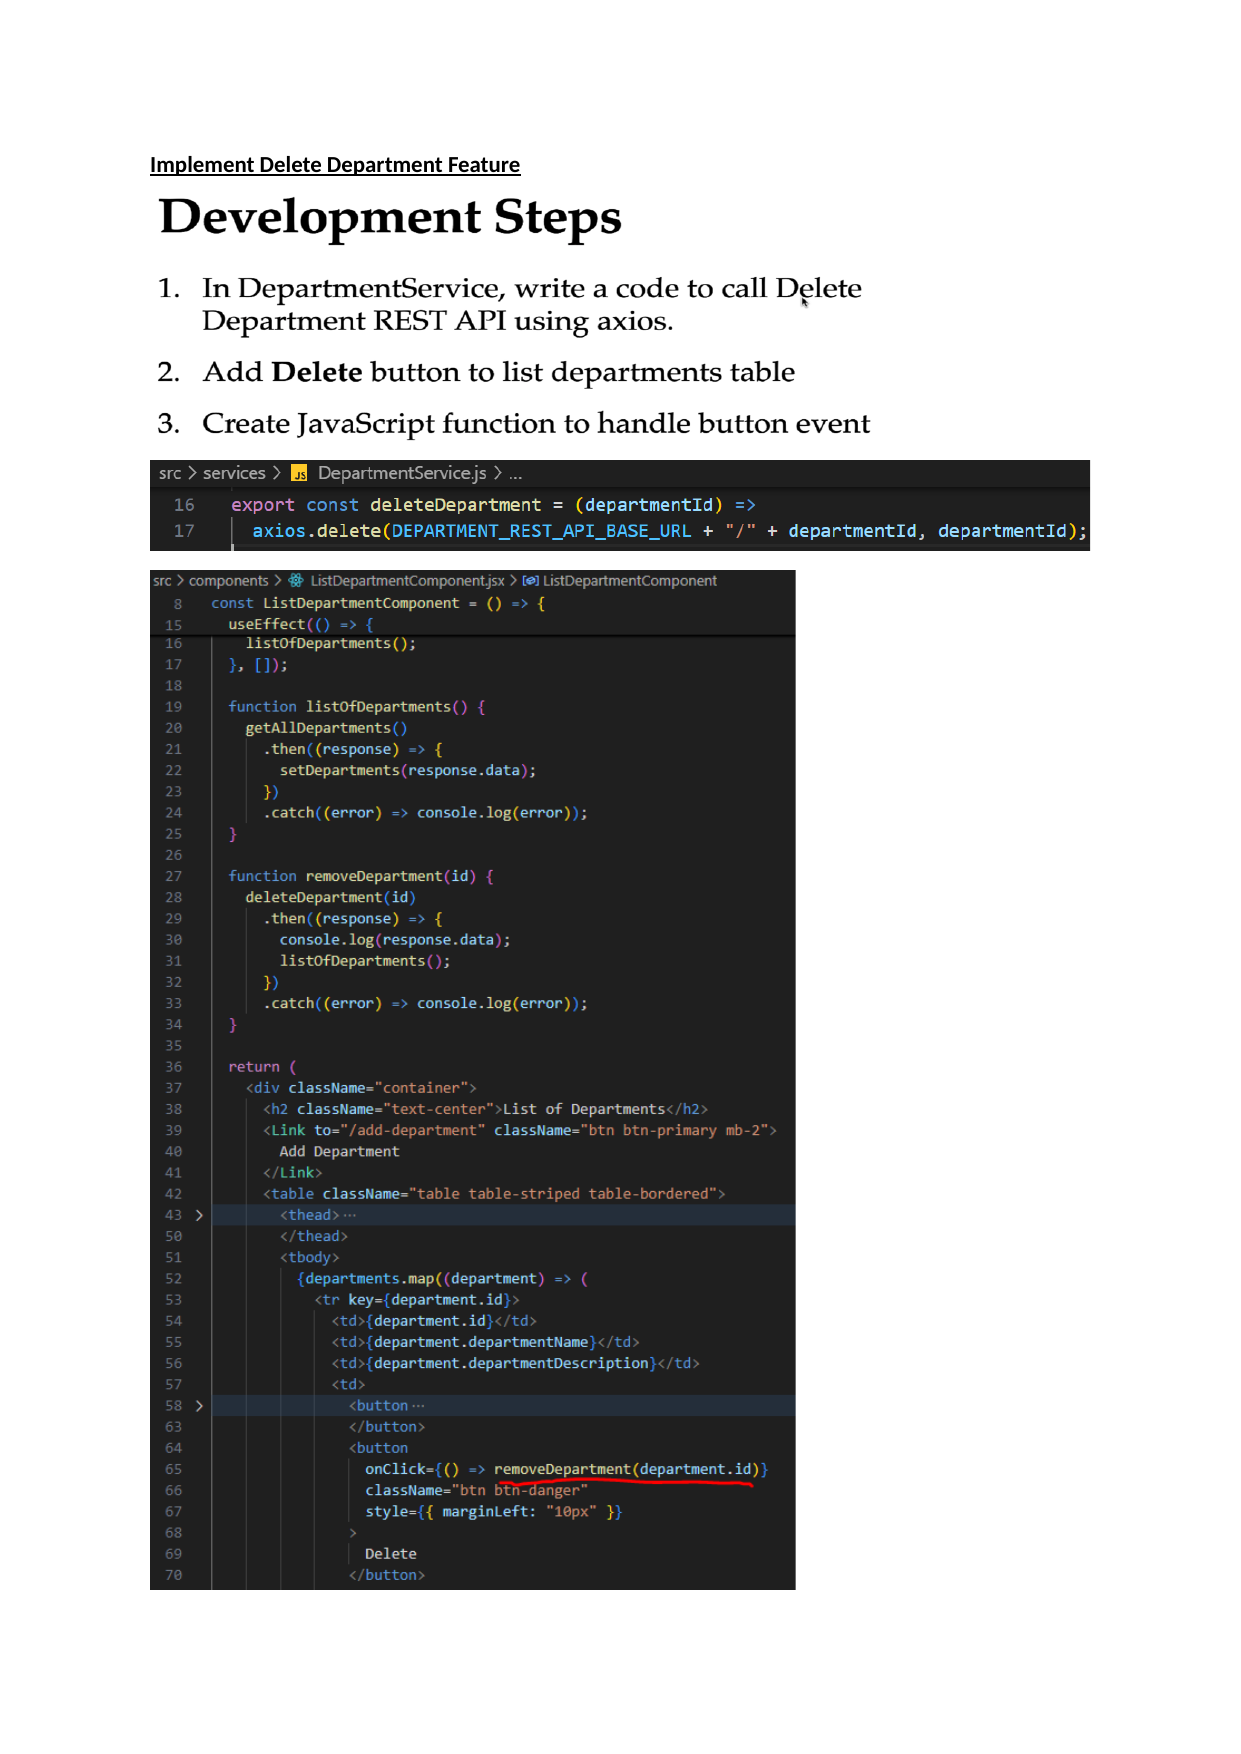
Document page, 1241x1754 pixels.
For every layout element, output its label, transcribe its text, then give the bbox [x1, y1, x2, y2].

picture [150, 570, 796, 1590]
picture [150, 460, 1091, 551]
text Implement Delete Department Feature [150, 150, 1090, 178]
picture [150, 196, 875, 442]
